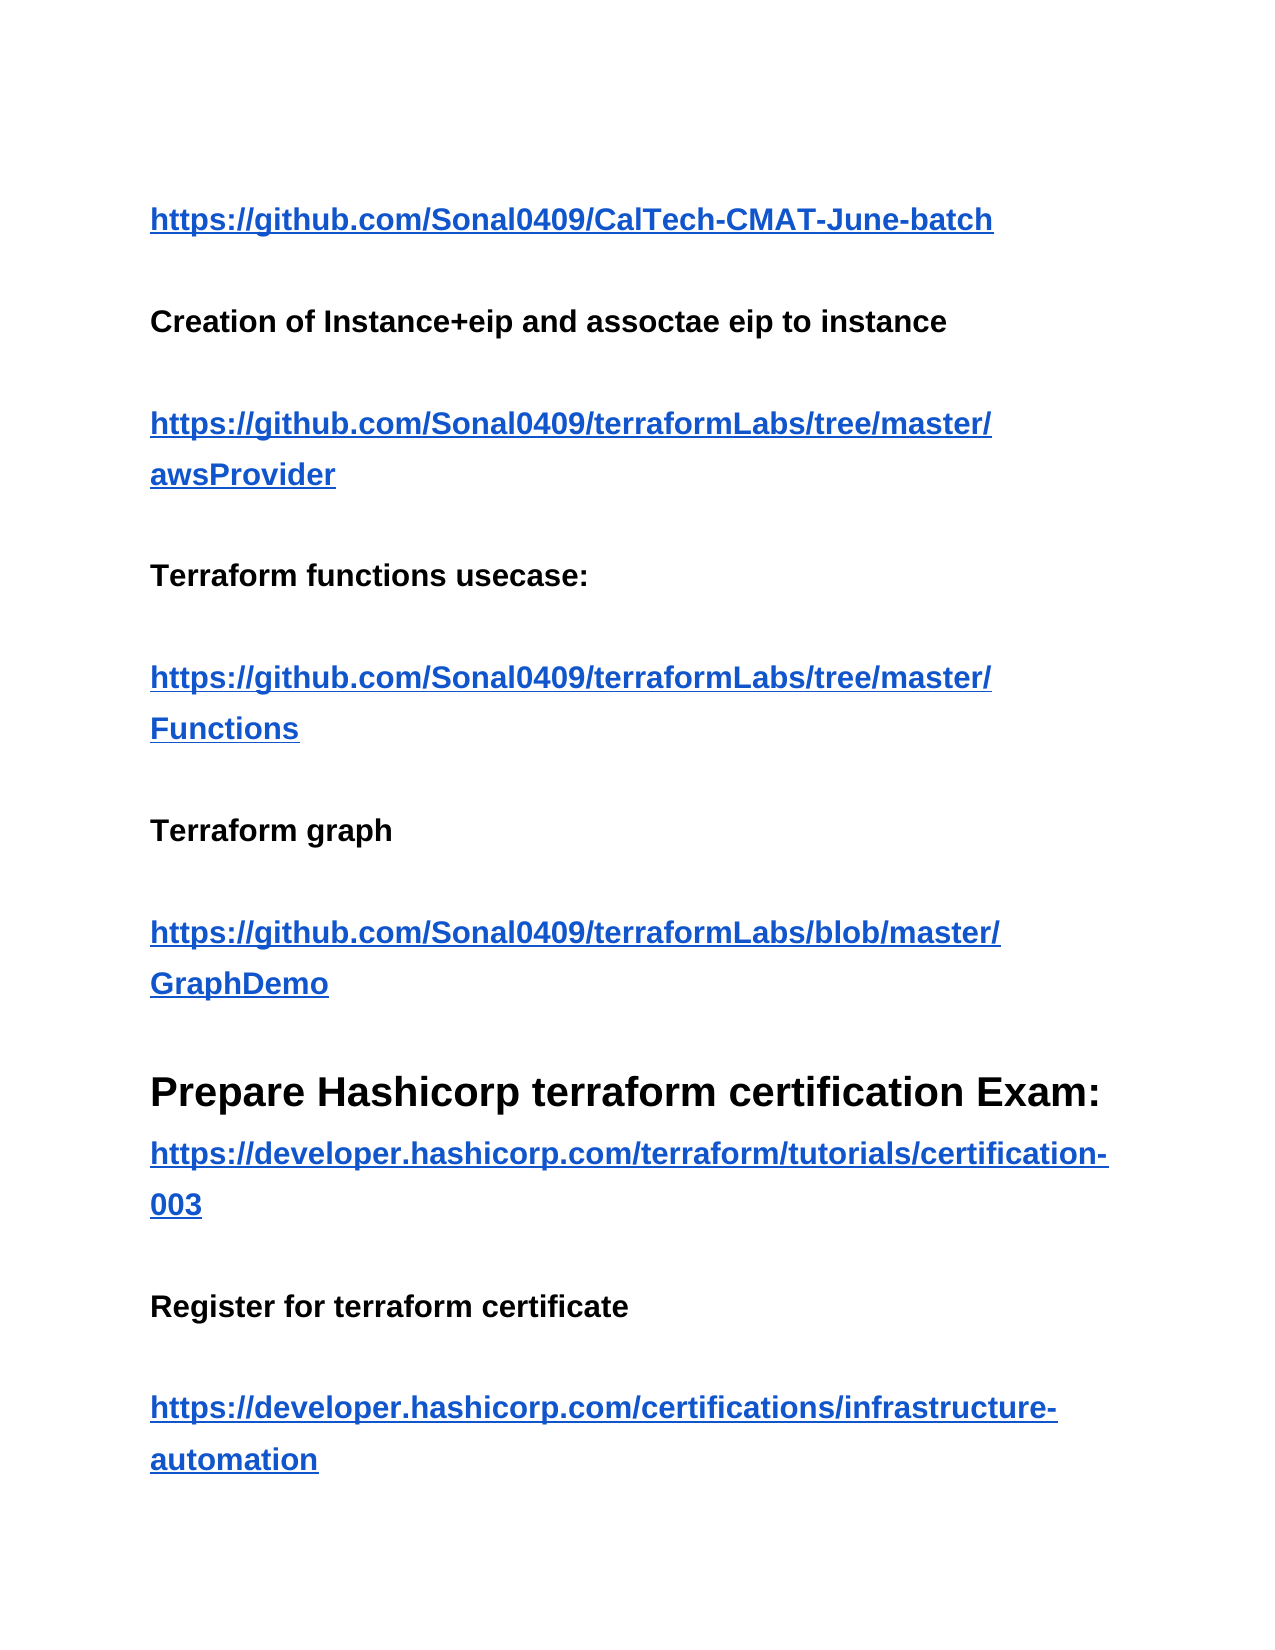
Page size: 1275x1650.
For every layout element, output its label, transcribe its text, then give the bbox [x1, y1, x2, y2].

text https://developer.hashicorp.com/certifications/infrastructure-automation [150, 1389, 1125, 1476]
text Creation of Instance+eip and assoctae eip to instance [150, 303, 1125, 339]
text Register for terraform certificate [150, 1288, 1125, 1324]
text https://github.com/Sonal0409/CalTech-CMAT-June-batch [150, 201, 1125, 237]
text https://developer.hashicorp.com/terraform/tutorials/certification-003 [150, 1135, 1125, 1222]
text https://github.com/Sonal0409/terraformLabs/tree/master/Functions [150, 659, 1125, 746]
text Terraform graph [150, 812, 1125, 848]
text https://github.com/Sonal0409/terraformLabs/blob/master/GraphDemo [150, 914, 1125, 1001]
text Prepare Hashicorp terraform certification Exam: [150, 1067, 1125, 1115]
text https://github.com/Sonal0409/terraformLabs/tree/master/awsProvider [150, 405, 1125, 492]
text Terraform functions usecase: [150, 557, 1125, 593]
